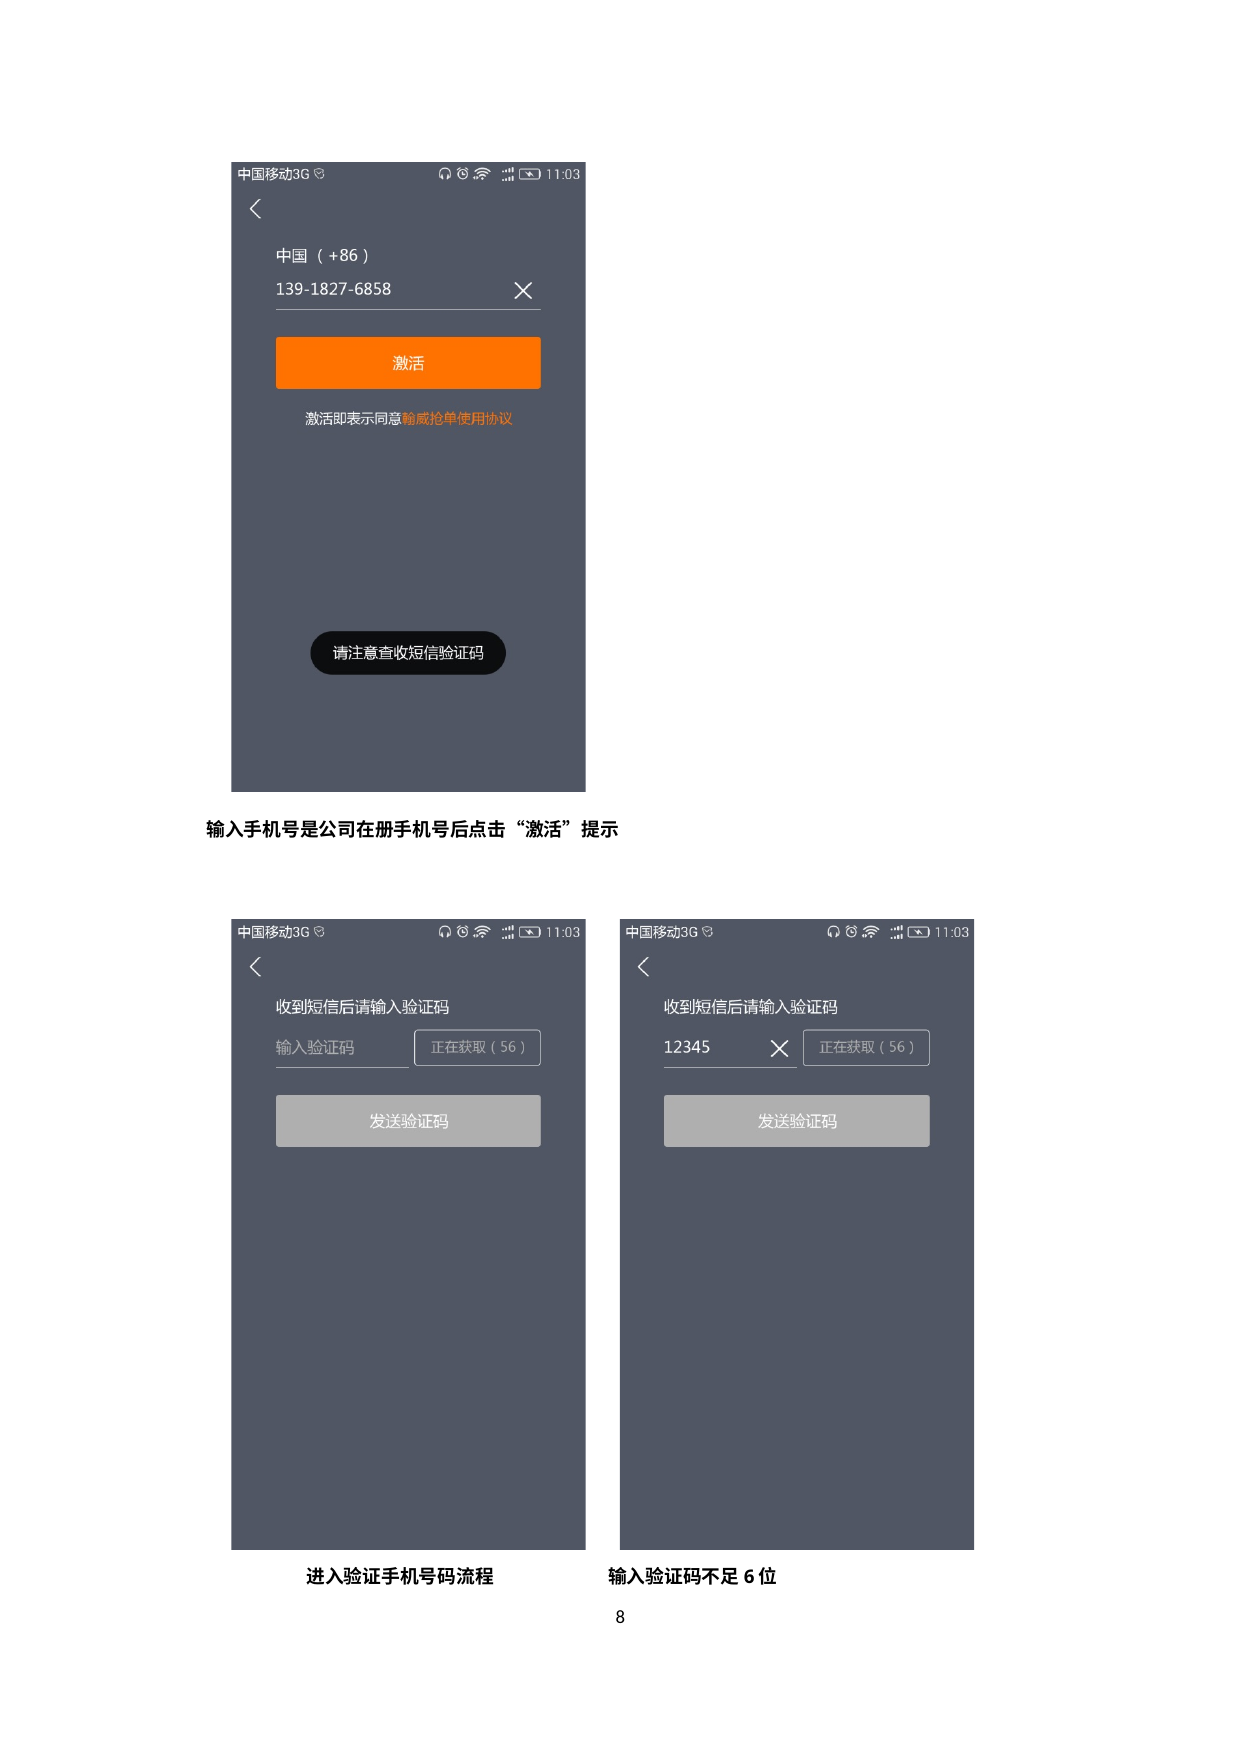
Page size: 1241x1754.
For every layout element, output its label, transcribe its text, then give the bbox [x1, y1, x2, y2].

picture [619, 919, 975, 1550]
text 进入验证手机号码流程 输入验证码不足6位 [187, 1559, 1053, 1592]
picture [231, 162, 586, 792]
picture [231, 919, 586, 1550]
text 输入手机号是公司在册手机号后点击“激活”提示 [187, 812, 1053, 844]
